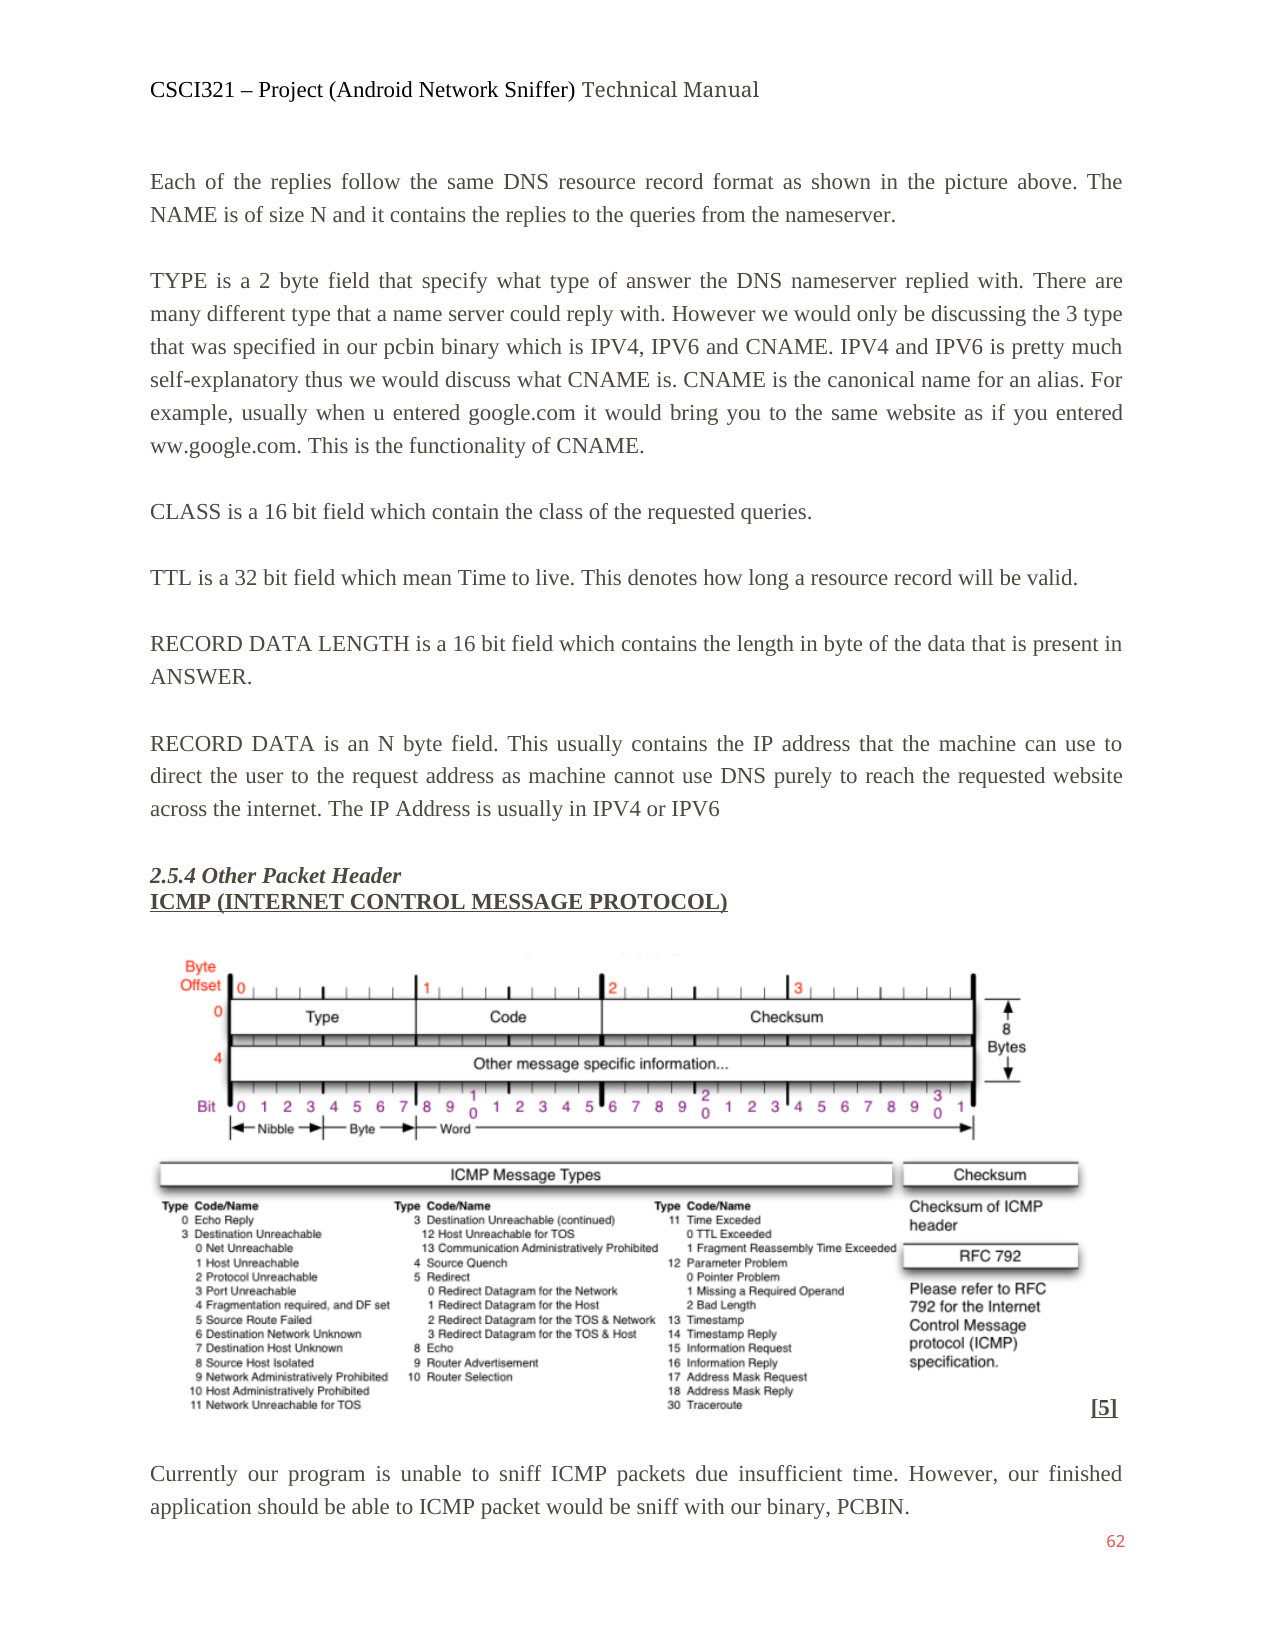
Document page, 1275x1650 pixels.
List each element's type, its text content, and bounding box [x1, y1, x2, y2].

text ICMP (INTERNET CONTROL MESSAGE PROTOCOL) [150, 888, 1125, 914]
text Currently our program is unable to sniff ICMP packets due insufficient time. However, our finished application should be able to ICMP packet would be sniff with our binary, PCBIN. [150, 1460, 1125, 1519]
text TTL is a 32 bit field which mean Time to live. This denotes how long a resource record will be valid. [150, 564, 1125, 591]
subtitle 2.5.4 Other Packet Header [150, 862, 1125, 888]
text TYPE is a 2 byte field that specify what type of answer the DNS nameserver replied with. There are many different type that a name server could reply with. However we would only be discussing the 3 type that was specified in our pcbin binary which is IPV4, IPV6 and CNAME. IPV4 and IPV6 is pretty much self-explanatory thus we would discuss what CNAME is. CNAME is the canonical name for an alias. For example, usually when u entered google.com it would bring you to the same website as if you entered ww.google.com. This is the functionality of CNAME. [150, 267, 1125, 458]
text CLASS is a 16 bit field which contain the class of the requested queries. [150, 498, 1125, 524]
picture [150, 954, 1091, 1416]
text RECORD DATA is an N byte field. This usually contains the IP address that the machine can use to direct the user to the request address as machine cannot use DNS purely to reach the requested website across the internet. The IP Address is usually in IPV4 or IPV6 [150, 730, 1125, 822]
text RECORD DATA LENGTH is a 16 bit field which contains the length in byte of the data that is present in ANSWER. [150, 631, 1125, 690]
text Each of the replies follow the same DNS resource record format as shown in the picture above. The NAME is of size N and it contains the replies to the queries from the nameserver. [150, 168, 1125, 227]
